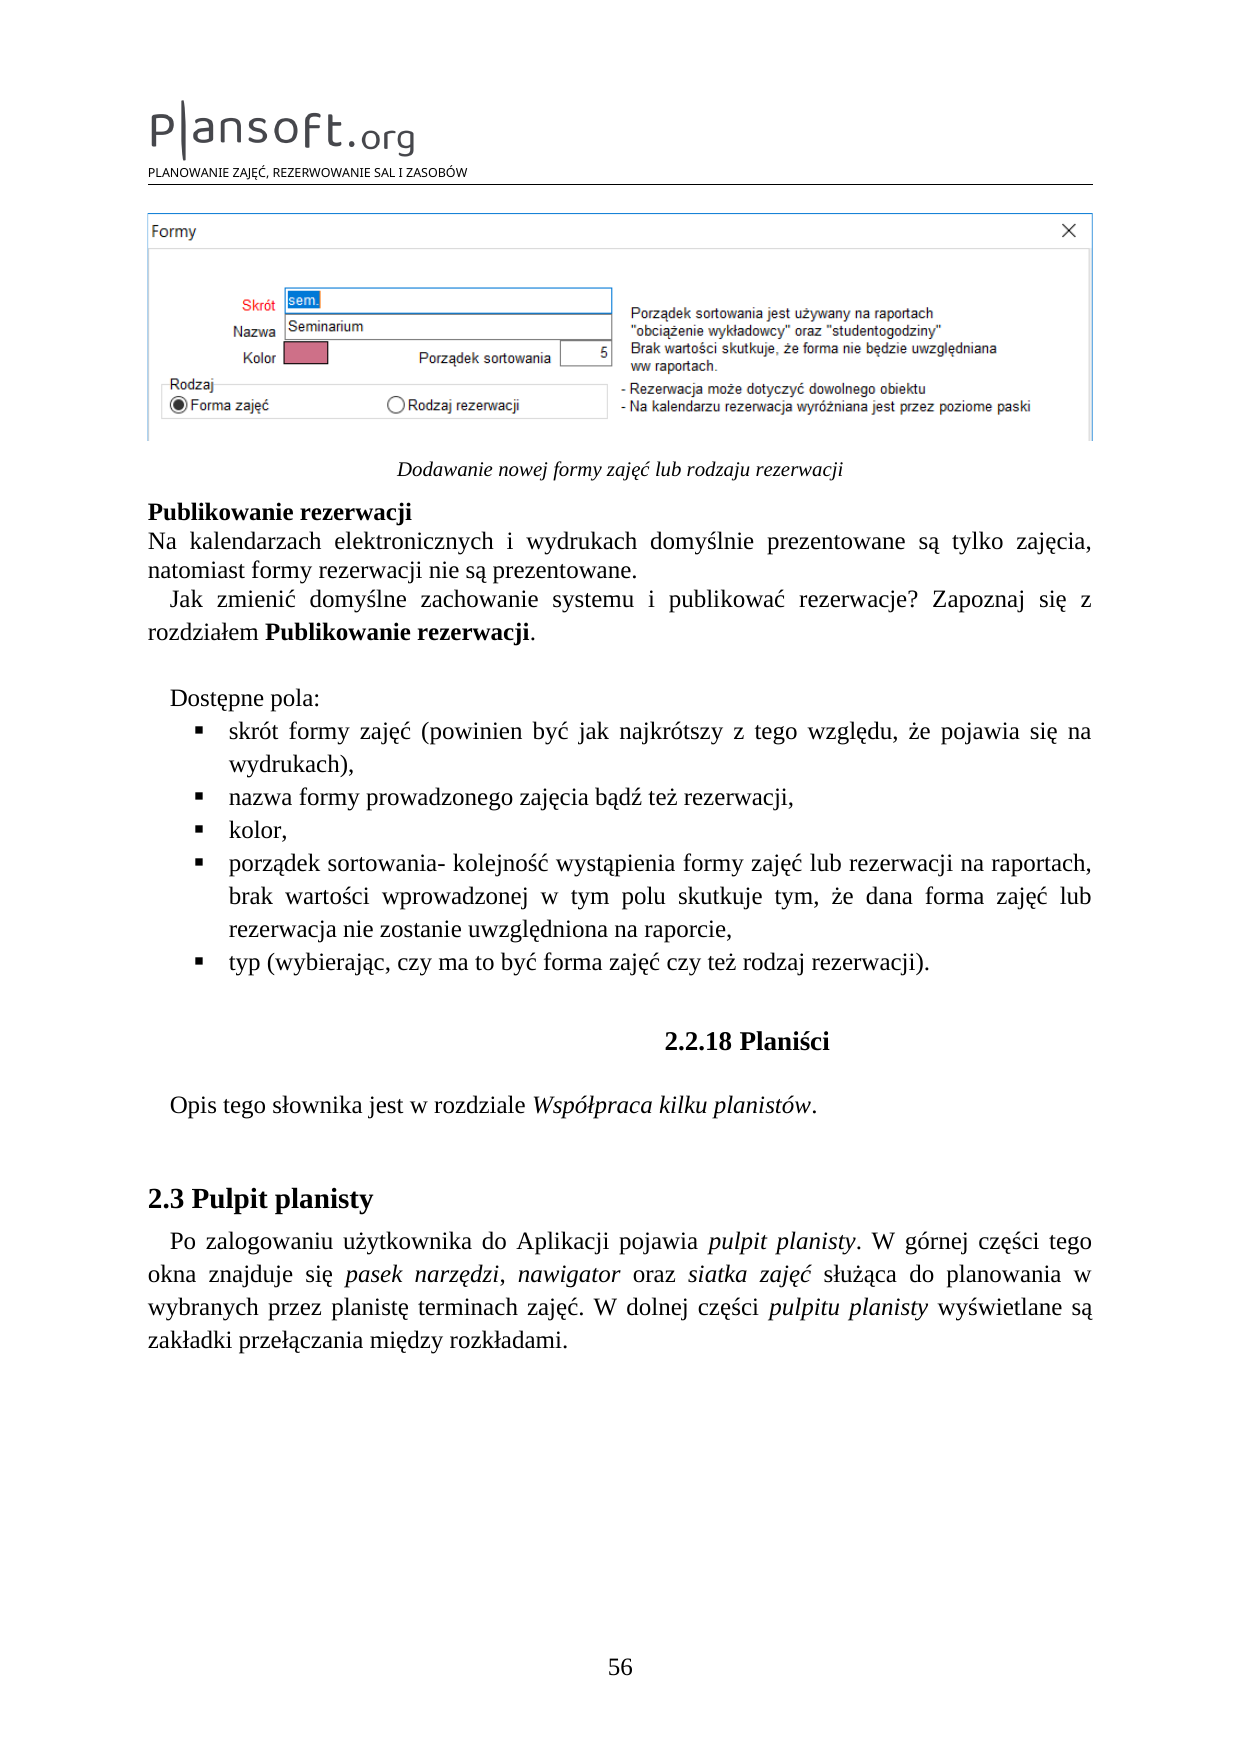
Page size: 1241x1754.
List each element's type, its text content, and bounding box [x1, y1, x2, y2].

text Publikowanie rezerwacji [148, 497, 1093, 526]
subtitle Pulpit planisty [148, 1181, 1093, 1215]
text Jak zmienić domyślne zachowanie systemu i publikować rezerwacje? Zapoznaj się z rozdziałem Publikowanie rezerwacji. [148, 584, 1093, 645]
list nazwa formy prowadzonego zajęcia bądź też rezerwacji, [193, 782, 1093, 811]
text Dostępne pola: [148, 683, 1093, 711]
text Dodawanie nowej formy zajęć lub rodzaju rezerwacji [148, 457, 1093, 481]
picture [147, 213, 1093, 441]
subtitle Planiści [664, 1025, 1093, 1057]
picture [147, 73, 418, 165]
list porządek sortowania- kolejność wystąpienia formy zajęć lub rezerwacji na raportach, brak wartości wprowadzonej w tym polu skutkuje tym, że dana forma zajęć lub rezerwacja nie zostanie uwzględniona na raporcie, [193, 848, 1093, 943]
list typ (wybierając, czy ma to być forma zajęć czy też rodzaj rezerwacji). [193, 947, 1093, 976]
text Opis tego słownika jest w rozdziale Współpraca kilku planistów. [148, 1090, 1093, 1119]
list kolor, [193, 815, 1093, 843]
list skrót formy zajęć (powinien być jak najkrótszy z tego względu, że pojawia się na wydrukach), [193, 716, 1093, 777]
text Po zalogowaniu użytkownika do Aplikacji pojawia pulpit planisty. W górnej części tego okna znajduje się pasek narzędzi, nawigator oraz siatka zajęć służąca do planowania w wybranych przez planistę terminach zajęć. W dolnej części pulpitu planisty wyświetlane są zakładki przełączania między rozkładami. [148, 1226, 1093, 1354]
text Na kalendarzach elektronicznych i wydrukach domyślnie prezentowane są tylko zajęcia, natomiast formy rezerwacji nie są prezentowane. [148, 526, 1093, 584]
